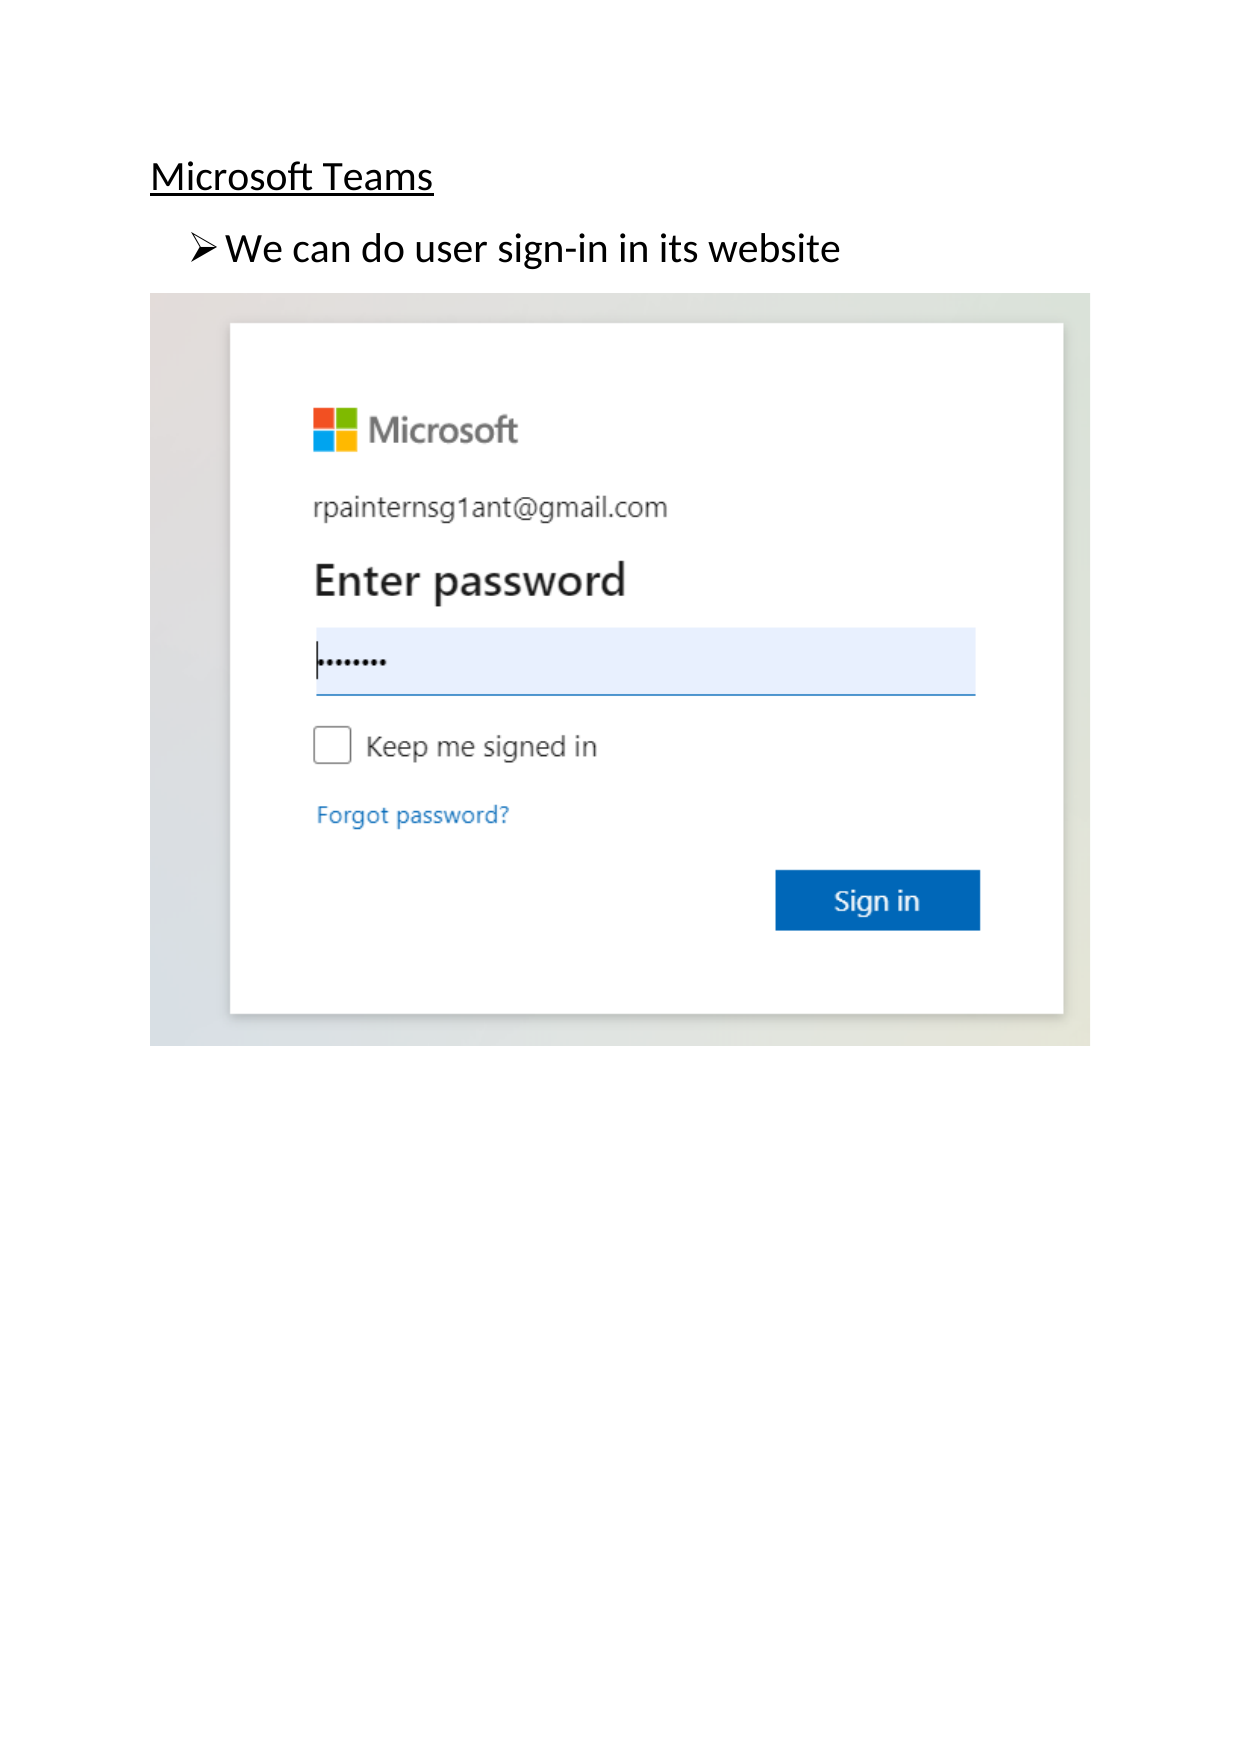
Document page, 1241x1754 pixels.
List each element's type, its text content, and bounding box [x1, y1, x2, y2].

picture [150, 293, 1091, 1046]
text Microsoft Teams [150, 150, 1090, 201]
list We can do user sign-in in its website [187, 222, 1090, 272]
